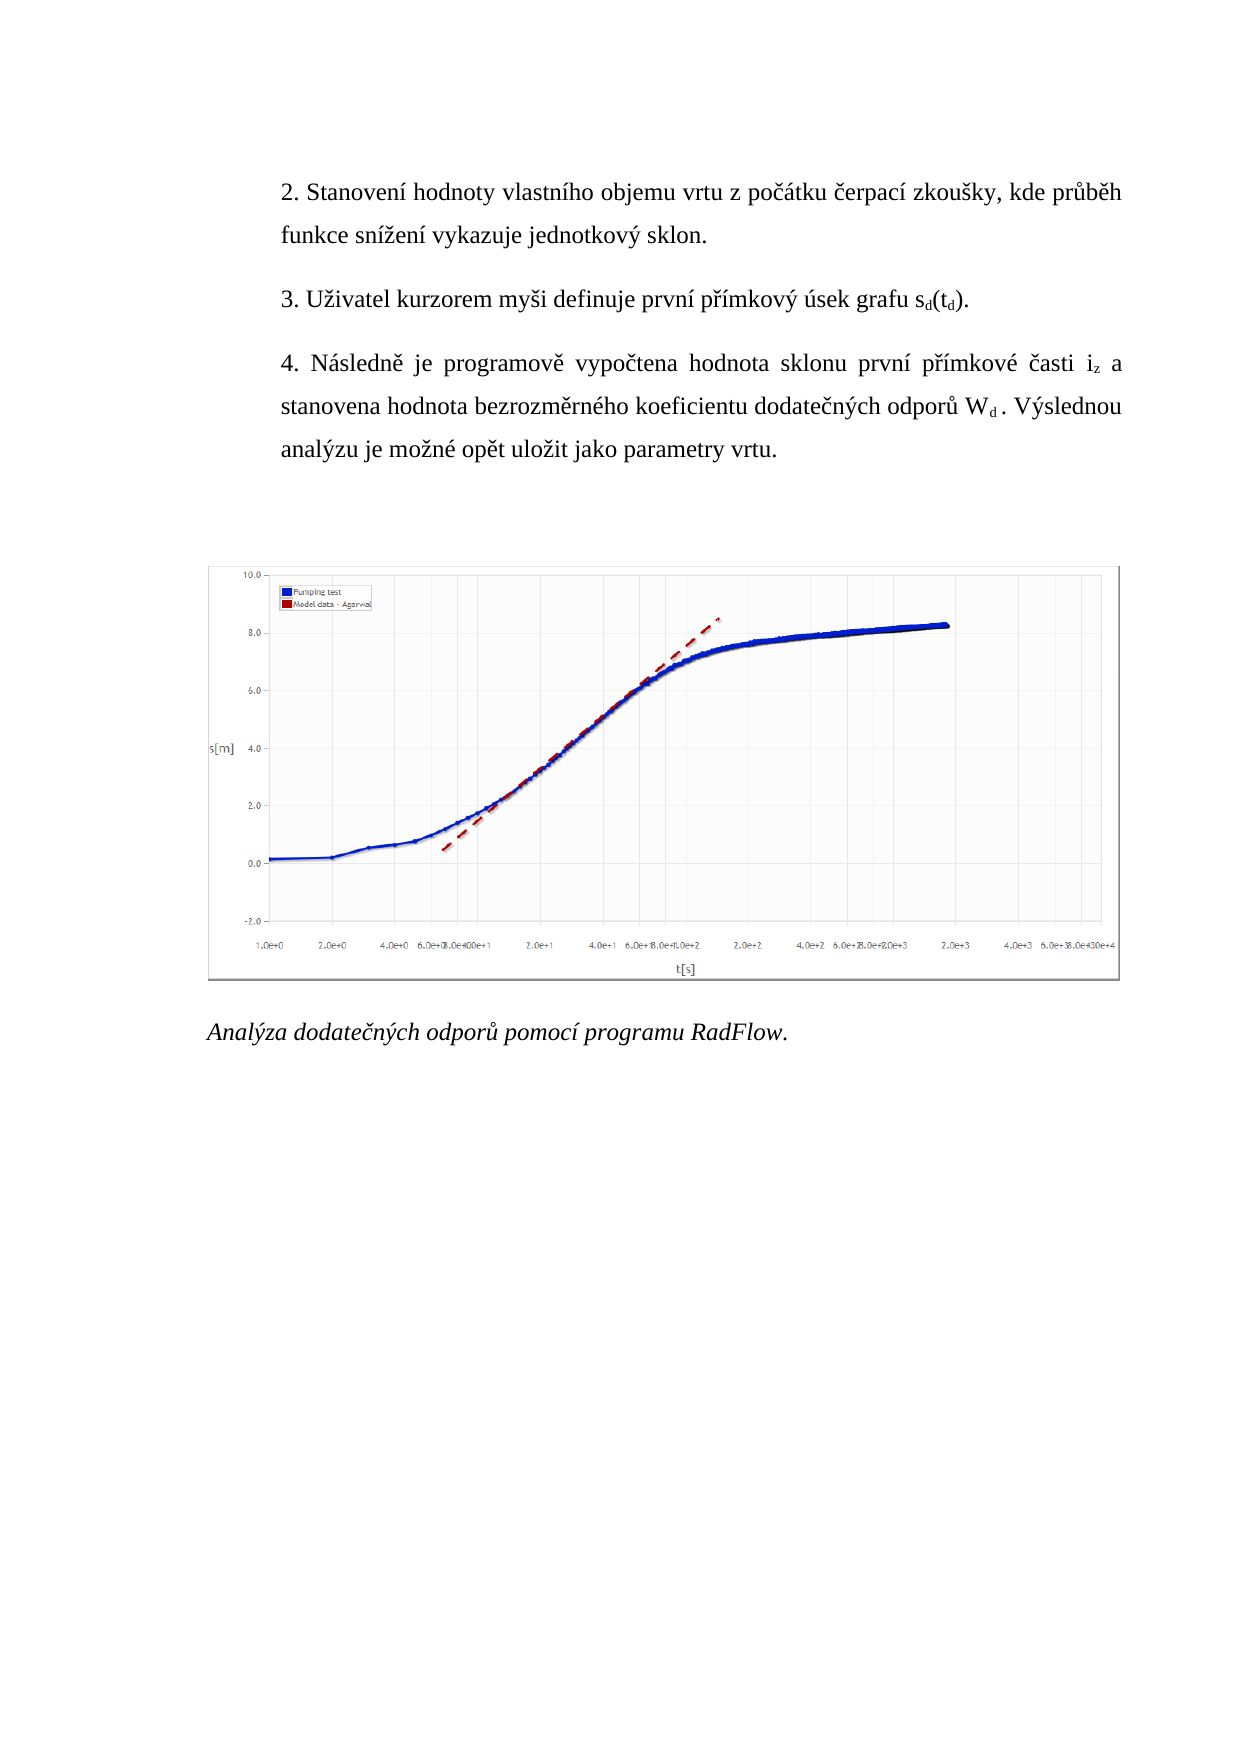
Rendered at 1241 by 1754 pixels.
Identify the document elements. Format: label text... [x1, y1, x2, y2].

text 2. Stanovení hodnoty vlastního objemu vrtu z počátku čerpací zkoušky, kde průběh funkce snížení vykazuje jednotkový sklon. [281, 177, 1122, 249]
picture [206, 562, 1123, 982]
text 3. Uživatel kurzorem myši definuje první přímkový úsek grafu sd(td). [281, 284, 1122, 313]
text Analýza dodatečných odporů pomocí programu RadFlow. [207, 1017, 1122, 1046]
text 4. Následně je programově vypočtena hodnota sklonu první přímkové časti iz a stanovena hodnota bezrozměrného koeficientu dodatečných odporů Wd . Výslednou analýzu je možné opět uložit jako parametry vrtu. [281, 348, 1122, 463]
